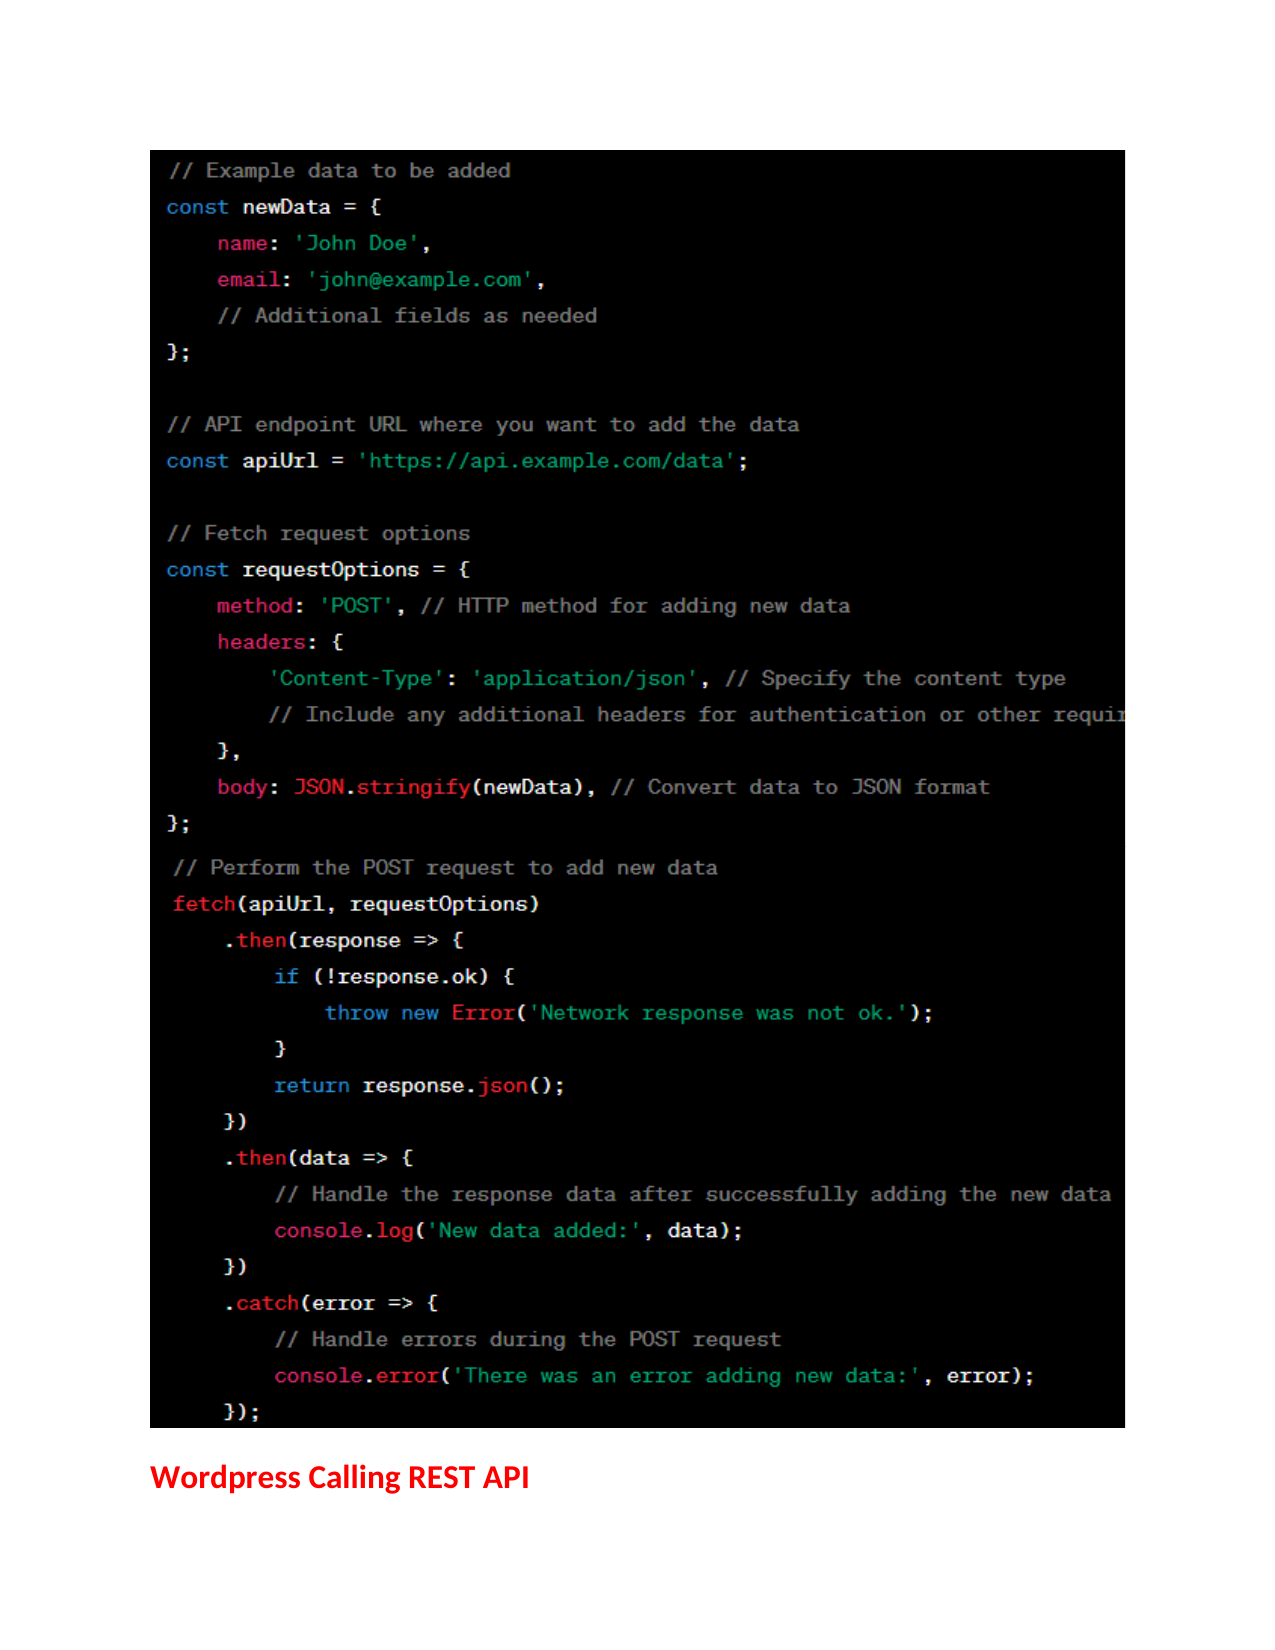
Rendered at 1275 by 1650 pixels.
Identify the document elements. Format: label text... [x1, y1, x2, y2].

picture [150, 150, 1125, 1428]
text Wordpress Calling REST API [150, 1457, 1125, 1497]
